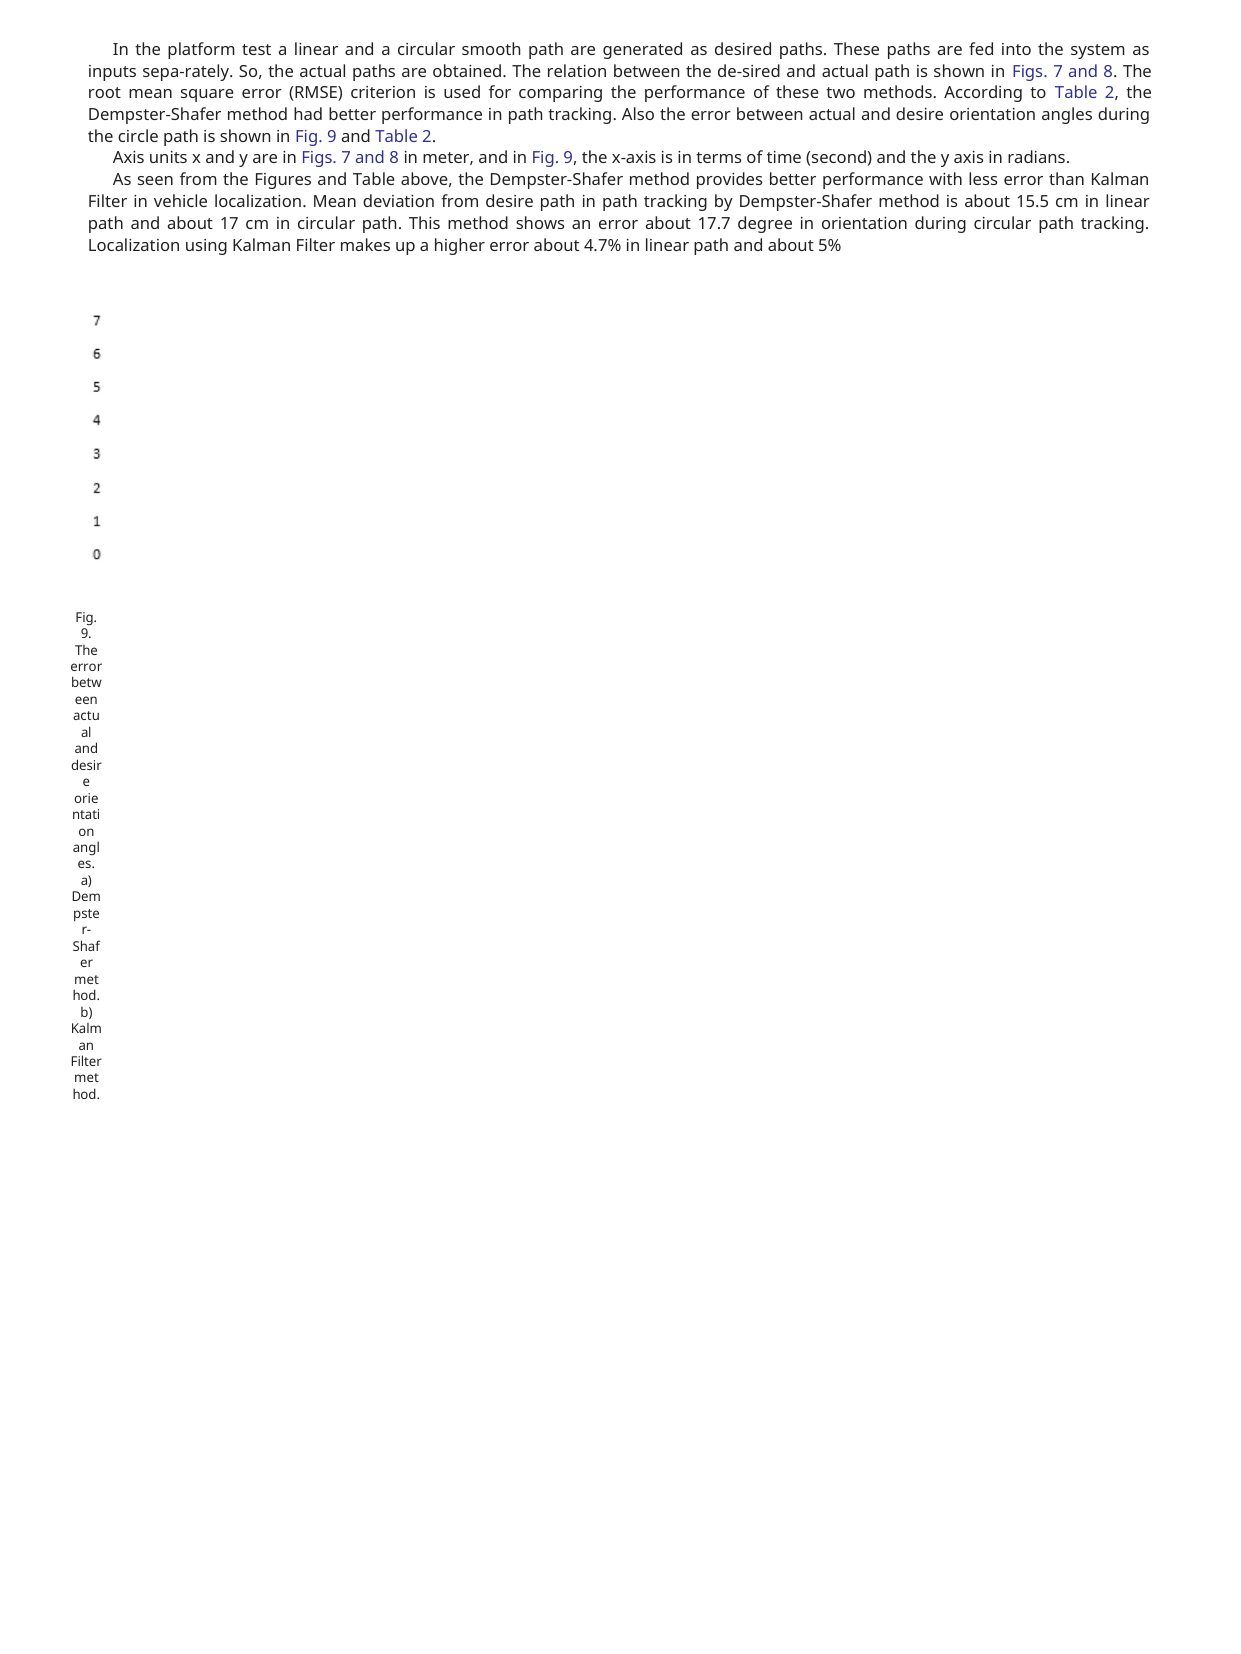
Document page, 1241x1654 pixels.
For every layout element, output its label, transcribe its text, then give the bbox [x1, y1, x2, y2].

text In the platform test a linear and a circular smooth path are generated as desired paths. These paths are fed into the system as inputs sepa-rately. So, the actual paths are obtained. The relation between the de-sired and actual path is shown in Figs. 7 and 8. The root mean square error (RMSE) criterion is used for comparing the performance of these two methods. According to Table 2, the Dempster-Shafer method had better performance in path tracking. Also the error between actual and desire orientation angles during the circle path is shown in Fig. 9 and Table 2. [88, 38, 1152, 146]
text As seen from the Figures and Table above, the Dempster-Shafer method provides better performance with less error than Kalman Filter in vehicle localization. Mean deviation from desire path in path tracking by Dempster-Shafer method is about 15.5 cm in linear path and about 17 cm in circular path. This method shows an error about 17.7 degree in orientation during circular path tracking. Localization using Kalman Filter makes up a higher error about 4.7% in linear path and about 5% [88, 168, 1152, 256]
text Axis units x and y are in Figs. 7 and 8 in meter, and in Fig. 9, the x-axis is in terms of time (second) and the y axis in radians. [88, 147, 1154, 168]
picture [89, 274, 103, 586]
text Fig. 9. The error between actual and desire orientation angles. a) Dempster-Shafer method. b) Kalman Filter method. [70, 609, 102, 1103]
